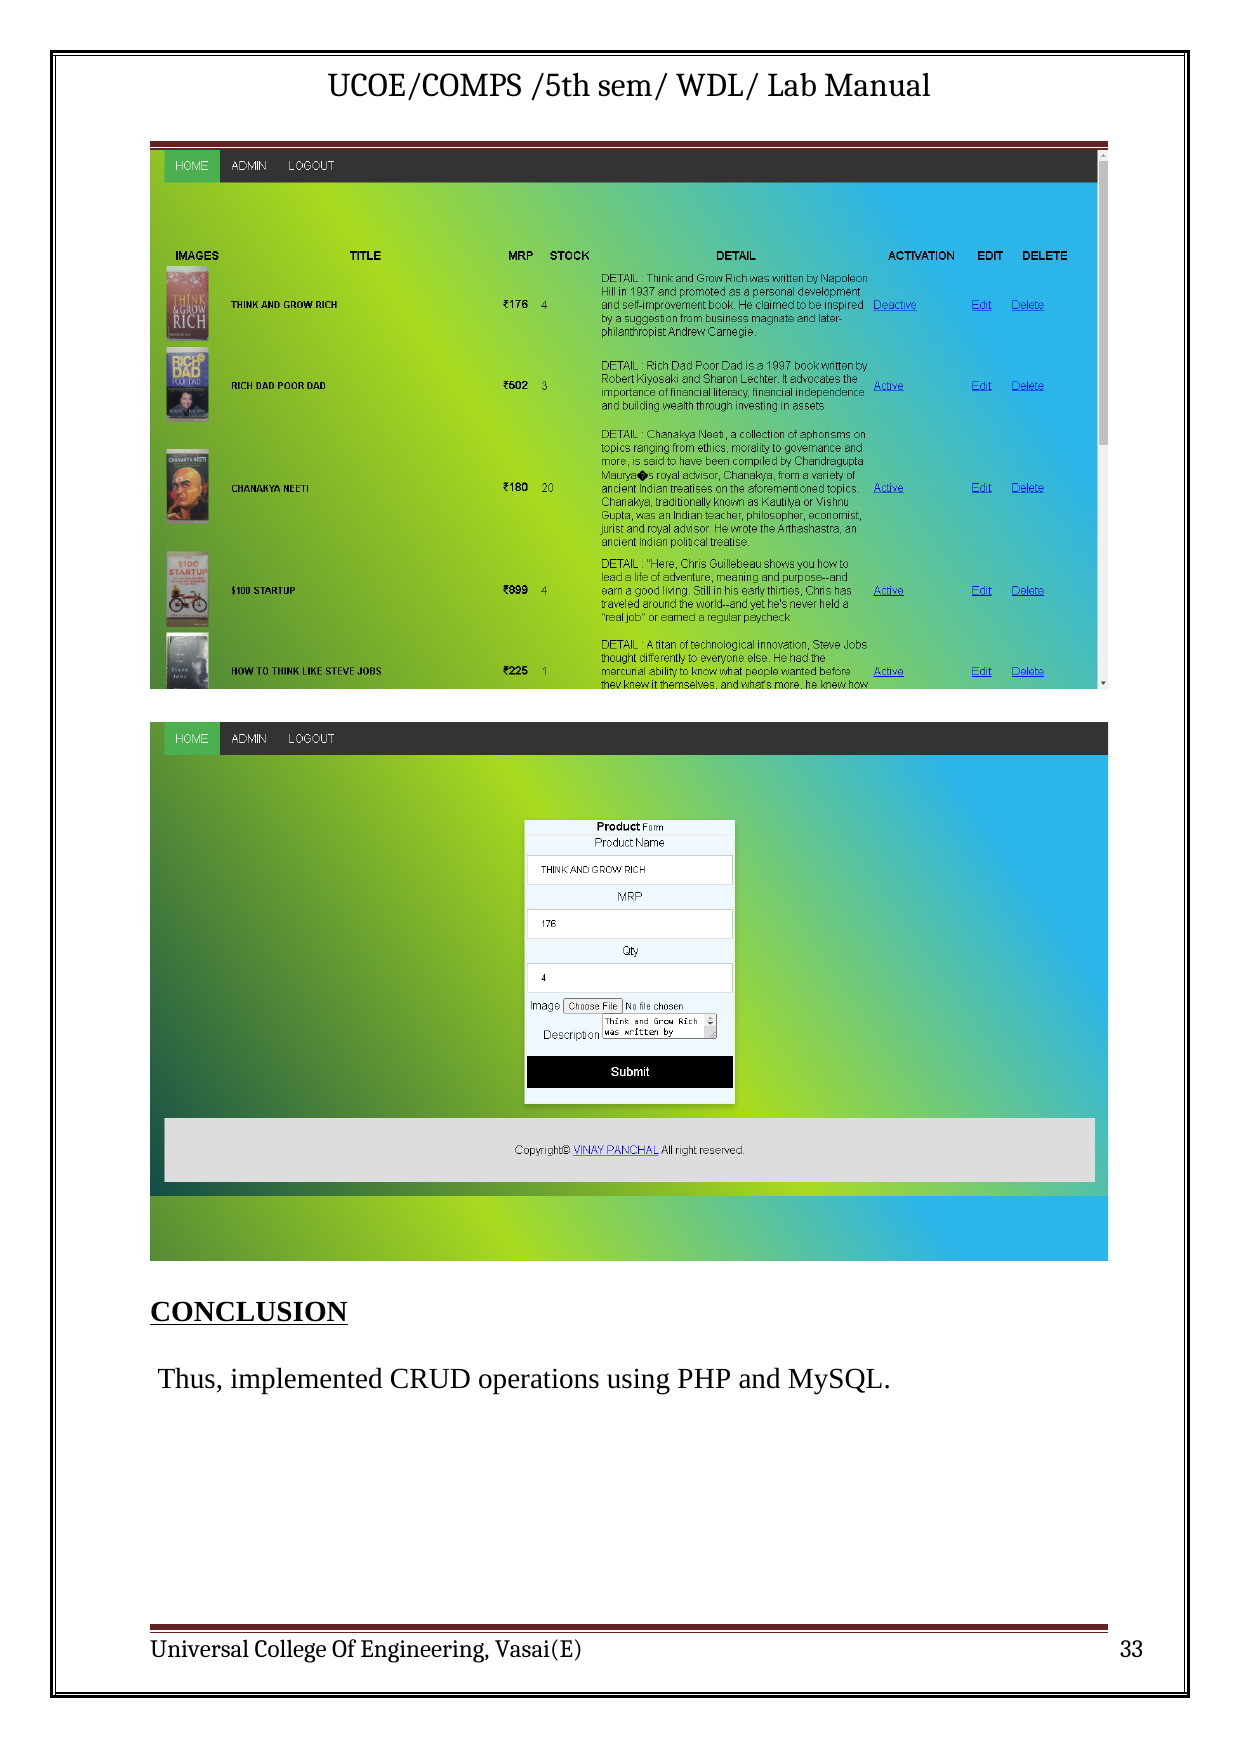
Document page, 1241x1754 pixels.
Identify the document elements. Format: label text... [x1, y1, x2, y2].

picture [150, 722, 1109, 1261]
text Thus, implemented CRUD operations using PHP and MySQL. [150, 1362, 1108, 1395]
text CONCLUSION [150, 1294, 1108, 1328]
picture [150, 150, 1109, 689]
